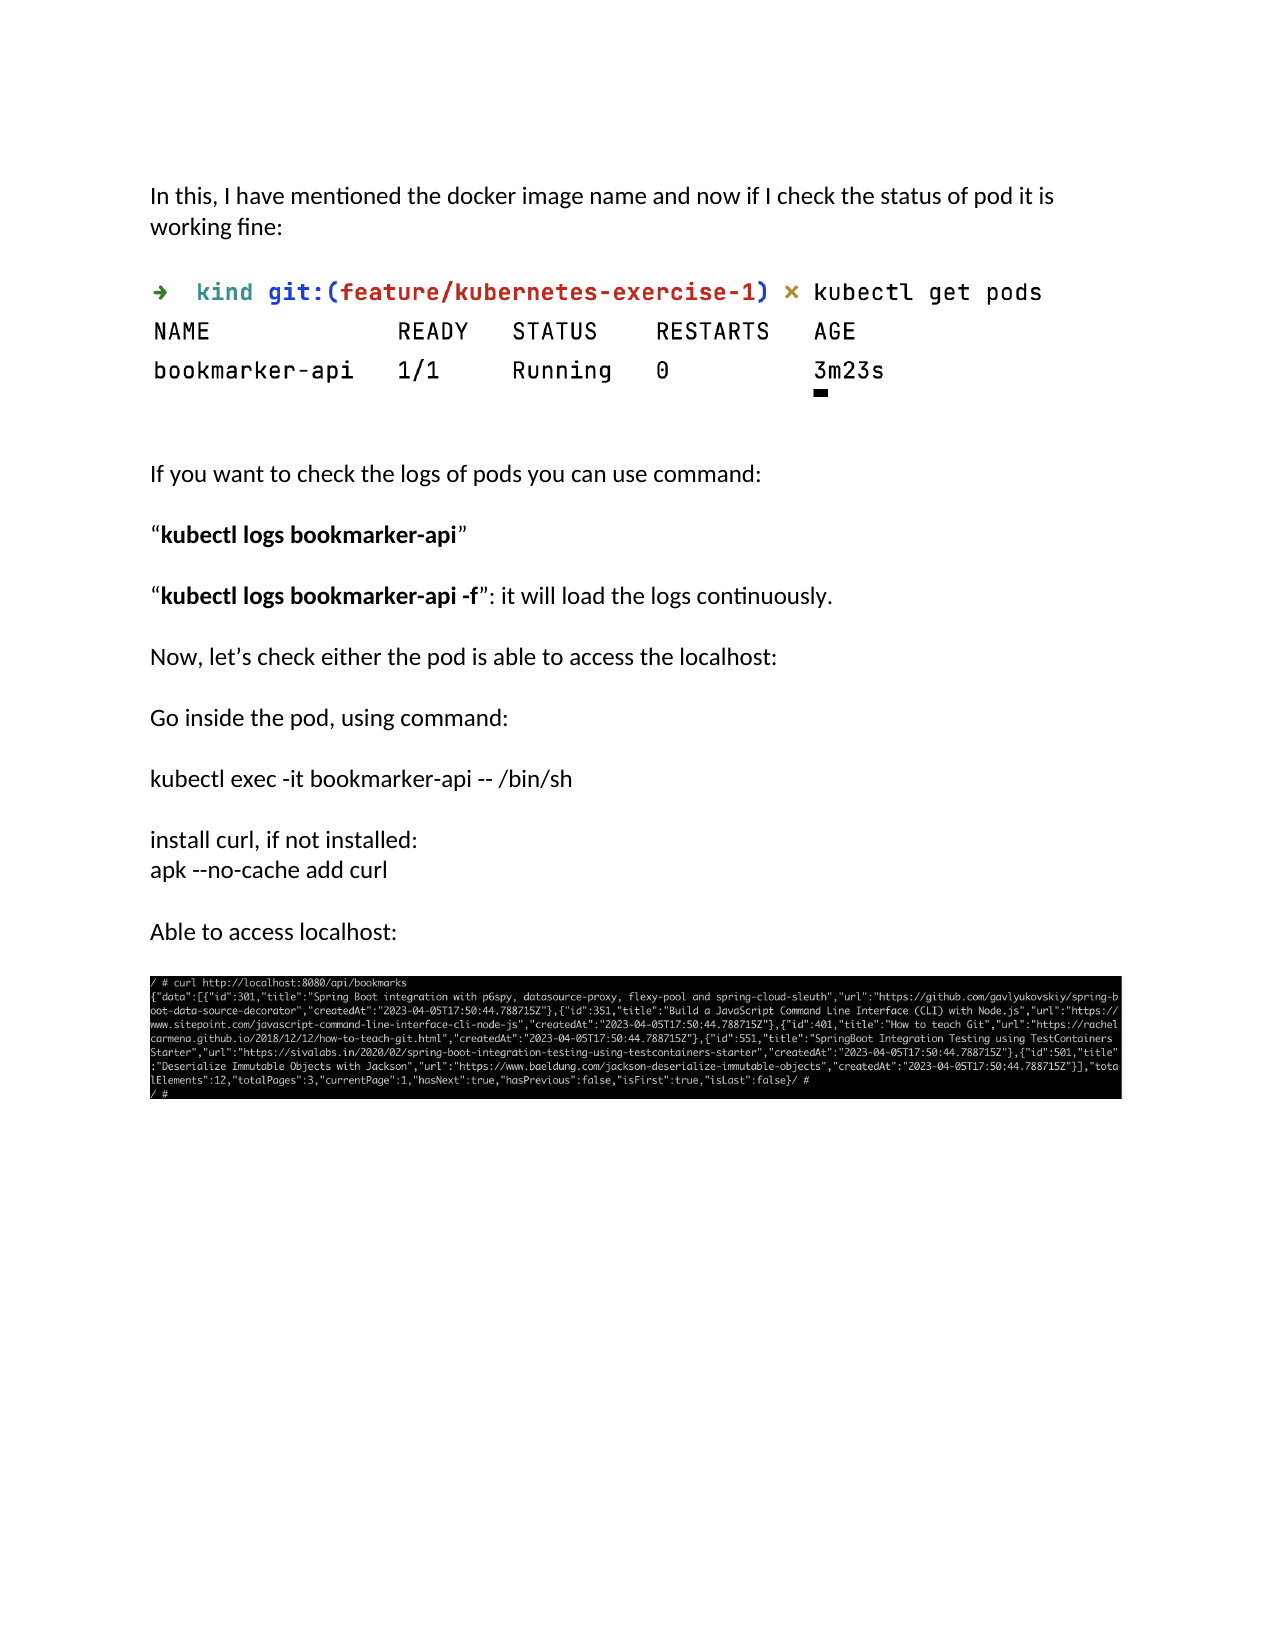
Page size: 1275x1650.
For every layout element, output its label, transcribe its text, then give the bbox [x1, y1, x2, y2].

text kubectl exec -it bookmarker-api -- /bin/sh [150, 763, 1125, 794]
text In this, I have mentioned the docker image name and now if I check the status of pod it is working fine: [150, 181, 1125, 242]
text Now, let’s check either the pod is able to access the localhost: [150, 641, 1125, 672]
picture [150, 976, 1125, 1099]
picture [150, 272, 1125, 397]
text If you want to check the logs of pods you can use command: [150, 458, 1125, 488]
text apk --no-cache add curl [150, 855, 1125, 885]
text Go inside the pod, using command: [150, 702, 1125, 733]
text install curl, if not installed: [150, 824, 1125, 855]
text Able to access localhost: [150, 916, 1125, 946]
text “kubectl logs bookmarker-api -f”: it will load the logs continuously. [150, 580, 1125, 611]
text “kubectl logs bookmarker-api” [150, 519, 1125, 549]
